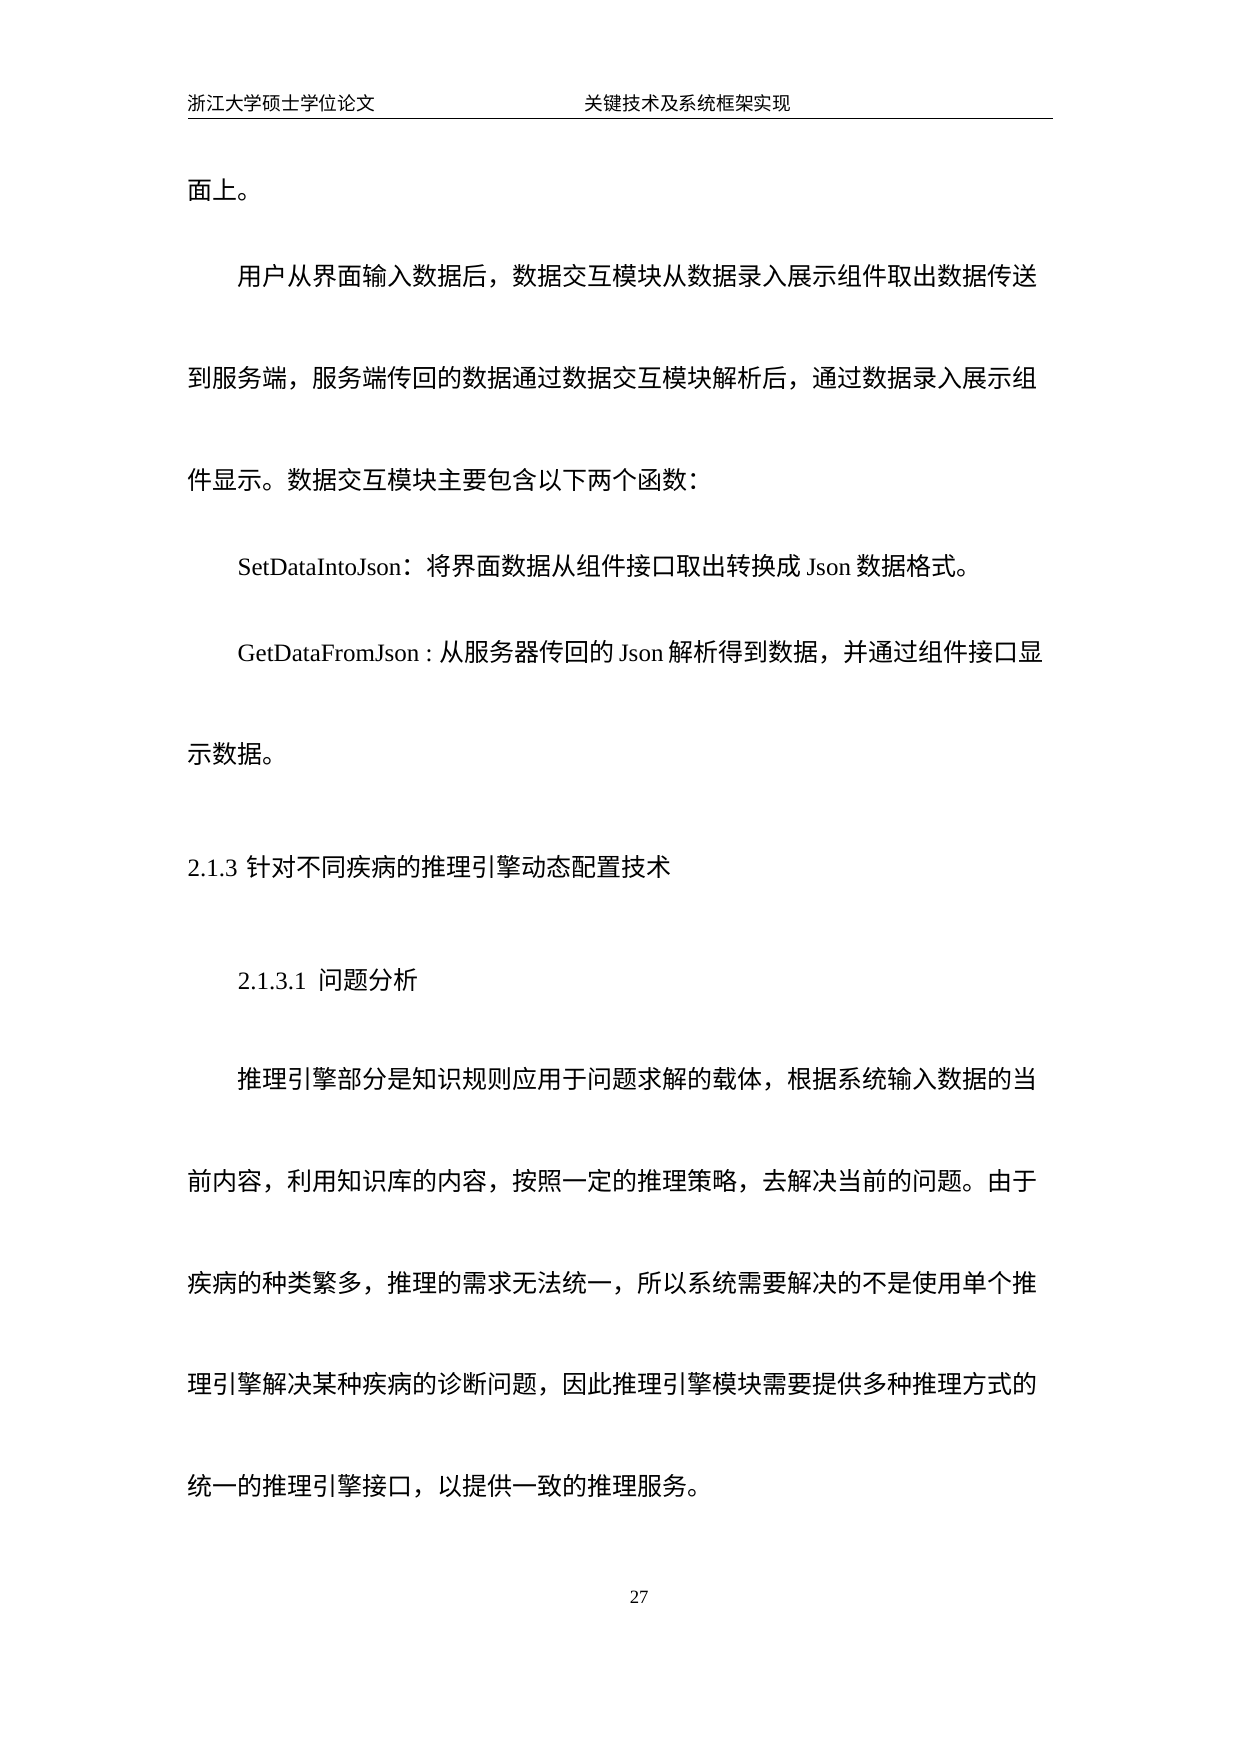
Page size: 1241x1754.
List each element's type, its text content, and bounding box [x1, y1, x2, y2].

text SetDataIntoJson：将界面数据从组件接口取出转换成Json数据格式。 [187, 531, 1053, 599]
text 用户从界面输入数据后，数据交互模块从数据录入展示组件取出数据传送到服务端，服务端传回的数据通过数据交互模块解析后，通过数据录入展示组件显示。数据交互模块主要包含以下两个函数： [187, 241, 1053, 513]
text GetDataFromJson : 从服务器传回的Json解析得到数据，并通过组件接口显示数据。 [187, 617, 1053, 787]
subtitle 针对不同疾病的推理引擎动态配置技术 [187, 832, 1053, 900]
text 推理引擎部分是知识规则应用于问题求解的载体，根据系统输入数据的当前内容，利用知识库的内容，按照一定的推理策略，去解决当前的问题。由于疾病的种类繁多，推理的需求无法统一，所以系统需要解决的不是使用单个推理引擎解决某种疾病的诊断问题，因此推理引擎模块需要提供多种推理方式的统一的推理引擎接口，以提供一致的推理服务。 [187, 1043, 1053, 1519]
subtitle 问题分析 [187, 945, 1053, 1013]
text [187, 155, 1053, 223]
